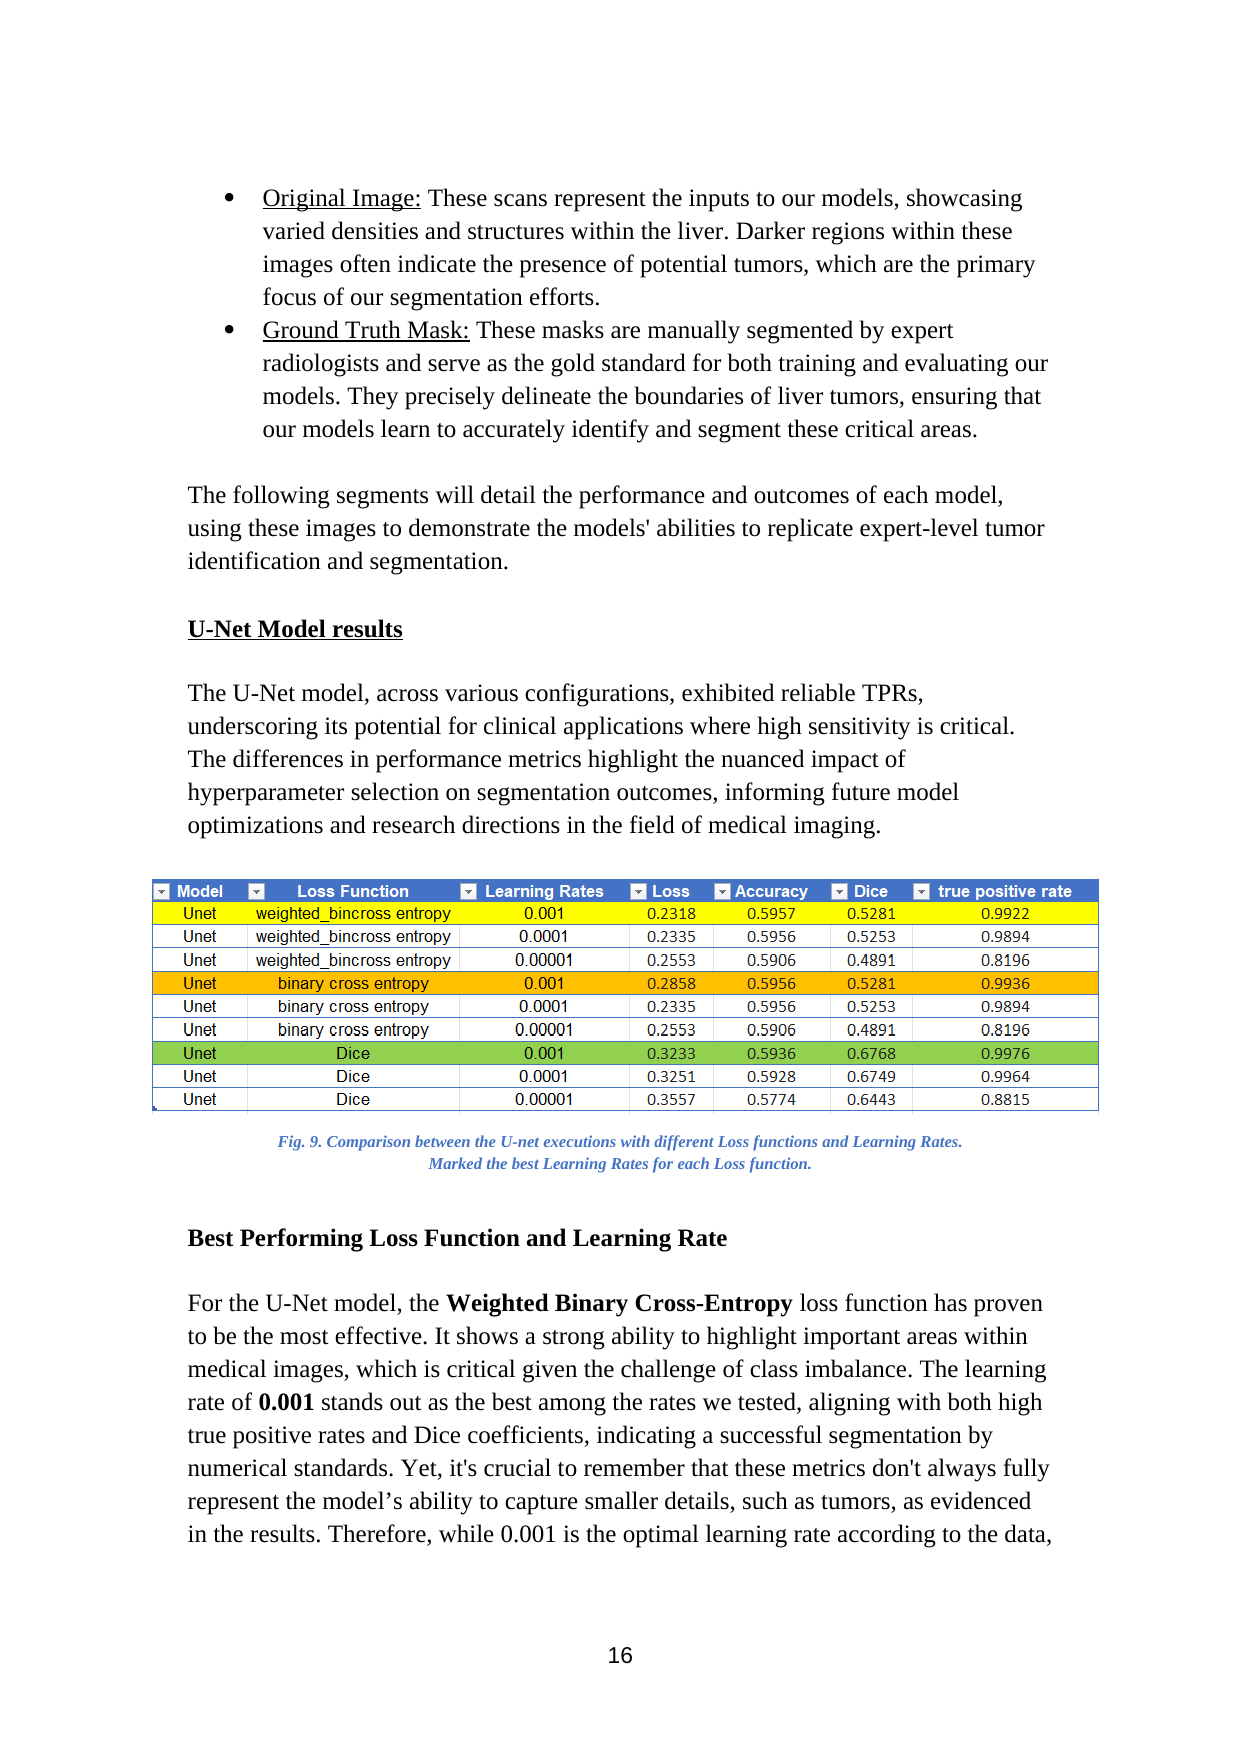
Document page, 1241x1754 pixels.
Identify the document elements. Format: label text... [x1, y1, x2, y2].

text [187, 1288, 1053, 1548]
text Fig. 9. Comparison between the U-net executions with different Loss functions and Learning Rates. Marked the best Learning Rates for each Loss function. [187, 1114, 1053, 1173]
text Best Performing Loss Function and Learning Rate [187, 1223, 1053, 1252]
text The U-Net model, across various configurations, exhibited reliable TPRs, underscoring its potential for clinical applications where high sensitivity is critical. The differences in performance metrics highlight the nuanced impact of hyperparameter selection on segmentation outcomes, informing future model optimizations and research directions in the field of medical imaging. [187, 678, 1053, 839]
list Ground Truth Mask: These masks are manually segmented by expert radiologists and serve as the gold standard for both training and evaluating our models. They precisely delineate the boundaries of liver tumors, ensuring that our models learn to accurately identify and segment these critical areas. [225, 315, 1053, 443]
subtitle U-Net Model results [187, 614, 1053, 642]
text The following segments will detail the performance and outcomes of each model, using these images to demonstrate the models' abilities to replicate expert-level tumor identification and segmentation. [187, 480, 1053, 575]
picture [151, 878, 1100, 1114]
list Original Image: These scans represent the inputs to our models, showcasing varied densities and structures within the liver. Darker regions within these images often indicate the presence of potential tumors, which are the primary focus of our segmentation efforts. [225, 183, 1053, 311]
